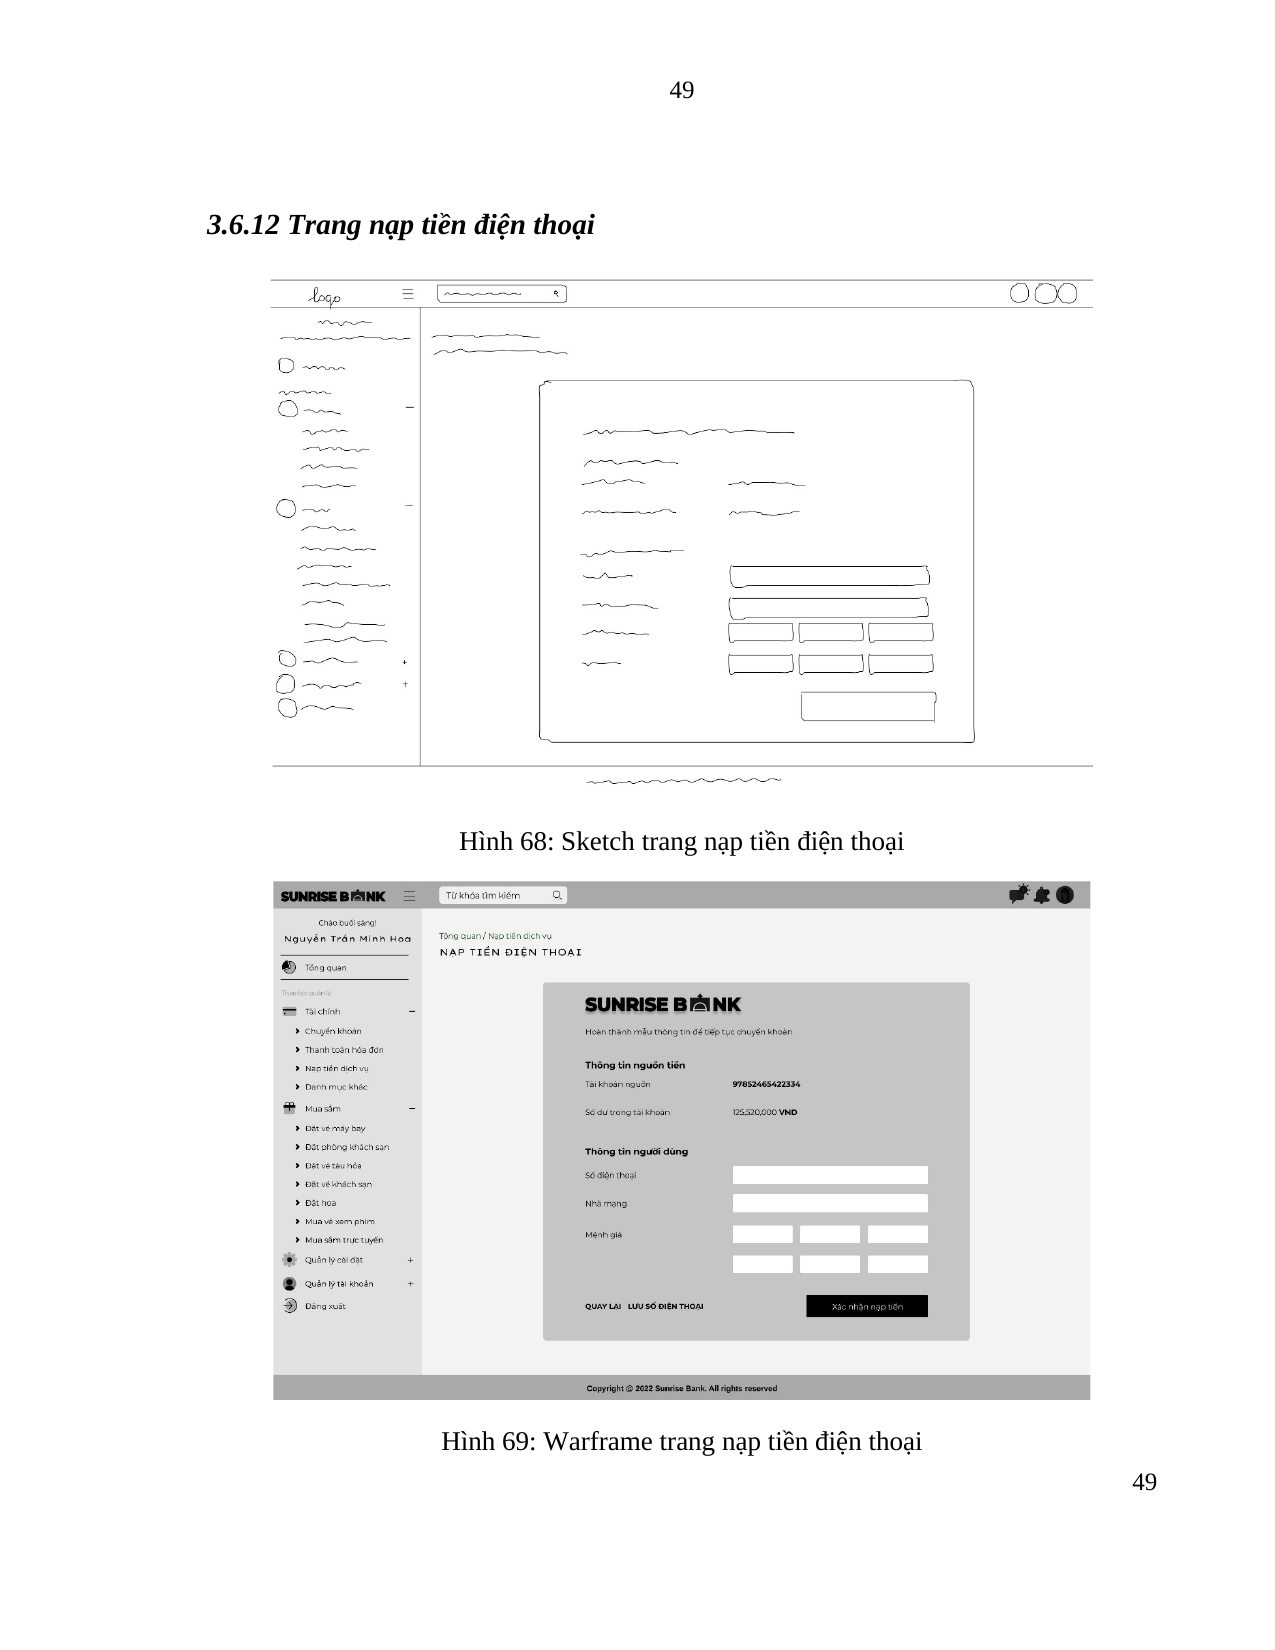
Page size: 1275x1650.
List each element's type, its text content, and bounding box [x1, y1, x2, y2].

text Hình 69: Warframe trang nạp tiền điện thoại [207, 1424, 1157, 1456]
picture [273, 881, 1091, 1400]
text Hình 68: Sketch trang nạp tiền điện thoại [207, 824, 1157, 856]
picture [270, 277, 1093, 800]
text 3.6.12 Trang nạp tiền điện thoại [207, 207, 1157, 240]
